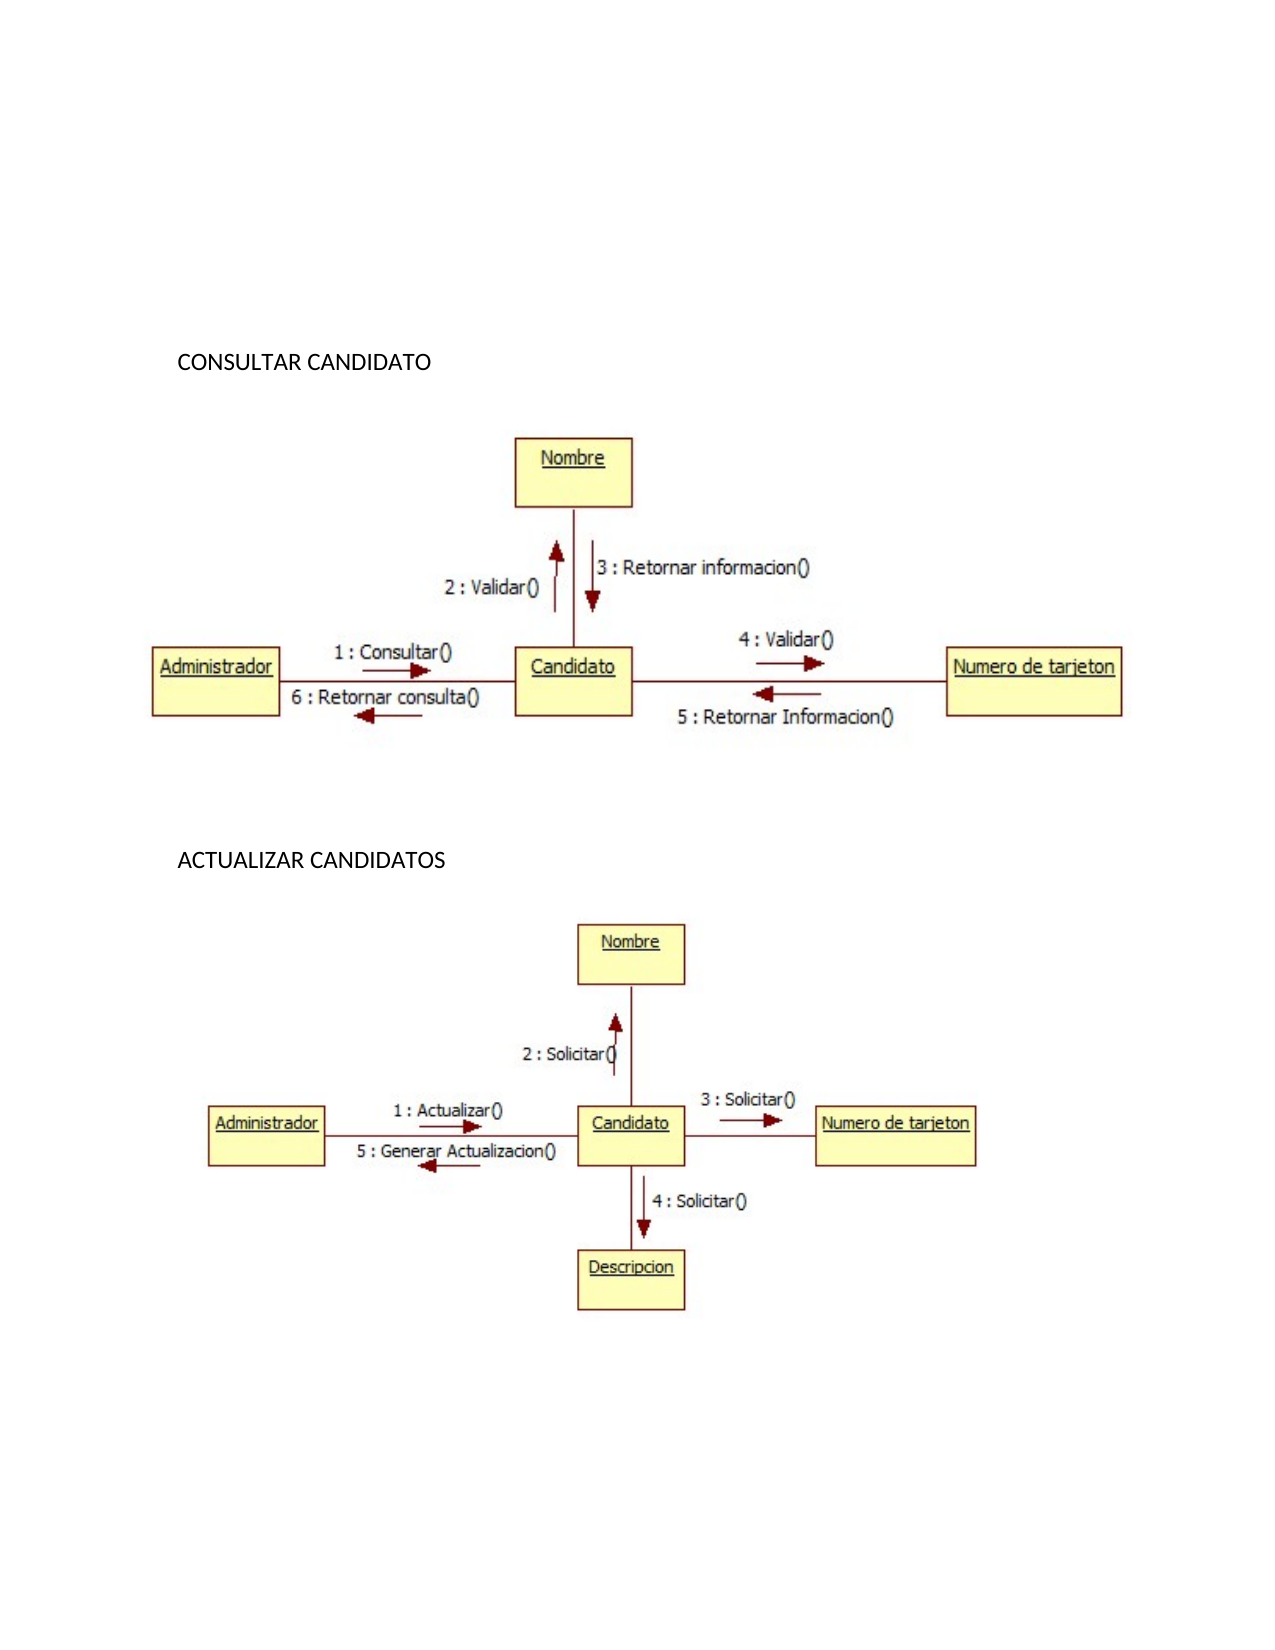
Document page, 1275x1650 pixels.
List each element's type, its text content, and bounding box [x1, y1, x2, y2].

text CONSULTAR CANDIDATO [177, 346, 1098, 376]
picture [177, 893, 1008, 1342]
text ACTUALIZAR CANDIDATOS [177, 844, 1098, 875]
picture [118, 403, 1153, 759]
